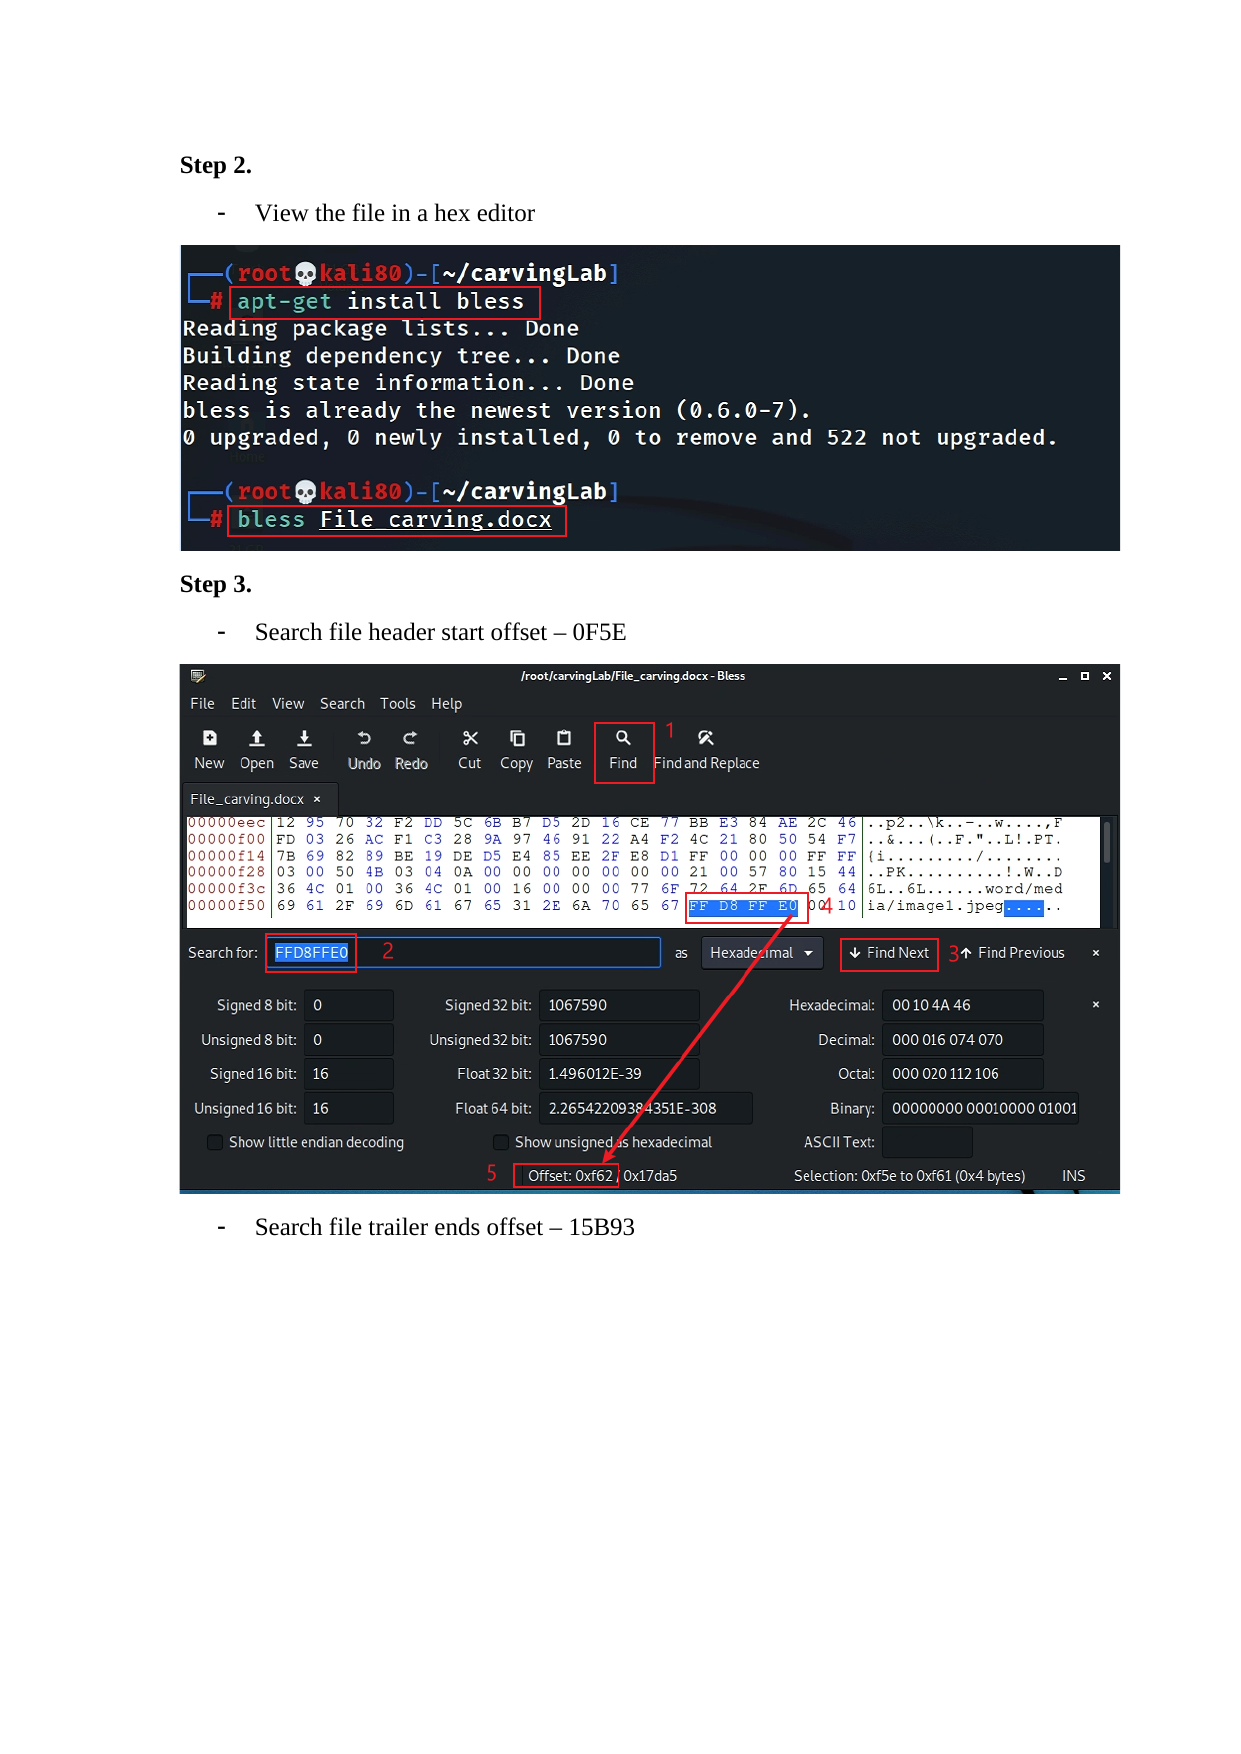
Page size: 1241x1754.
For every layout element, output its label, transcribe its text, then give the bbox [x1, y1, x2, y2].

list View the file in a hex editor [217, 198, 1090, 226]
text Step 2. [150, 150, 1090, 179]
list Search file header start offset – 0F5E [217, 617, 1090, 645]
picture [179, 245, 1121, 551]
text Step 3. [150, 569, 1090, 598]
picture [179, 664, 1121, 1194]
list Search file trailer ends offset – 15B93 [217, 1212, 1090, 1241]
